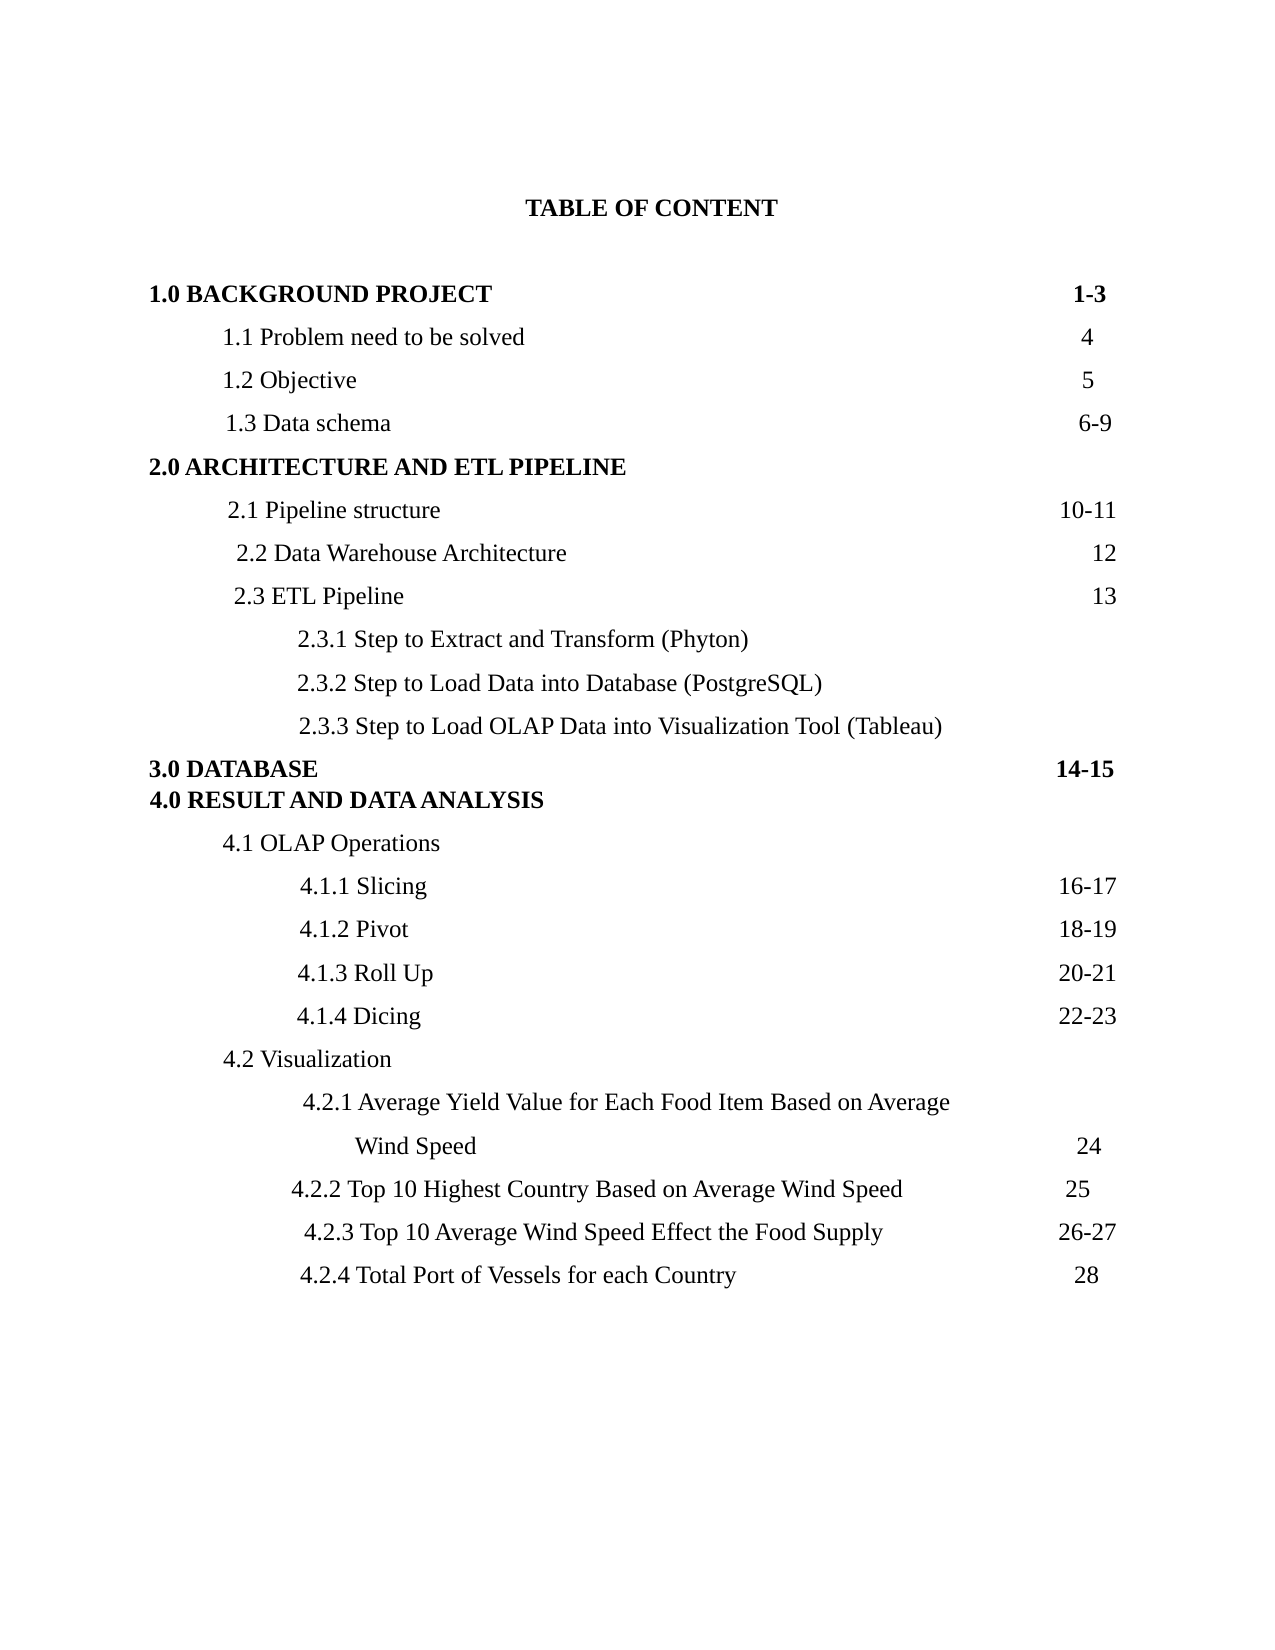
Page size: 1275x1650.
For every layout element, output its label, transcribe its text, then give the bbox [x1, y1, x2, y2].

text 4.2.3 Top 10 Average Wind Speed Effect the Food Supply 26-27 [150, 1217, 1123, 1246]
text 4.2.1 Average Yield Value for Each Food Item Based on Average [148, 1087, 1123, 1116]
text 1.1 Problem need to be solved 4 [148, 322, 1123, 351]
text 4.1.4 Dicing 22-23 [148, 1001, 1123, 1030]
text 4.1 OLAP Operations [148, 828, 1123, 857]
text 4.2.2 Top 10 Highest Country Based on Average Wind Speed 25 [148, 1174, 1123, 1203]
text 1.3 Data schema 6-9 [225, 408, 1123, 437]
text 2.3 ETL Pipeline 13 [148, 581, 1123, 610]
text 4.1.2 Pivot 18-19 [148, 914, 1123, 943]
text 2.3.3 Step to Load OLAP Data into Visualization Tool (Tableau) [148, 711, 1048, 739]
text 4.1.1 Slicing 16-17 [148, 871, 1123, 900]
text 4.2 Visualization [148, 1044, 1123, 1073]
text TABLE OF CONTENT [525, 193, 1123, 222]
subtitle 1.0 BACKGROUND PROJECT 1-3 [148, 279, 1123, 308]
subtitle 2.0 ARCHITECTURE AND ETL PIPELINE [148, 452, 1123, 480]
text 4.2.4 Total Port of Vessels for each Country 28 [150, 1260, 1123, 1289]
text 2.2 Data Warehouse Architecture 12 [148, 538, 1123, 567]
text 2.1 Pipeline structure 10-11 [148, 495, 1123, 523]
subtitle 3.0 DATABASE 14-15 4.0 RESULT AND DATA ANALYSIS [148, 754, 1123, 814]
text 1.2 Objective 5 [148, 365, 1123, 394]
text 4.1.3 Roll Up 20-21 [148, 958, 1123, 987]
text 2.3.2 Step to Load Data into Database (PostgreSQL) [148, 668, 1123, 696]
text 2.3.1 Step to Extract and Transform (Phyton) [148, 624, 1123, 653]
text Wind Speed 24 [148, 1131, 1123, 1159]
